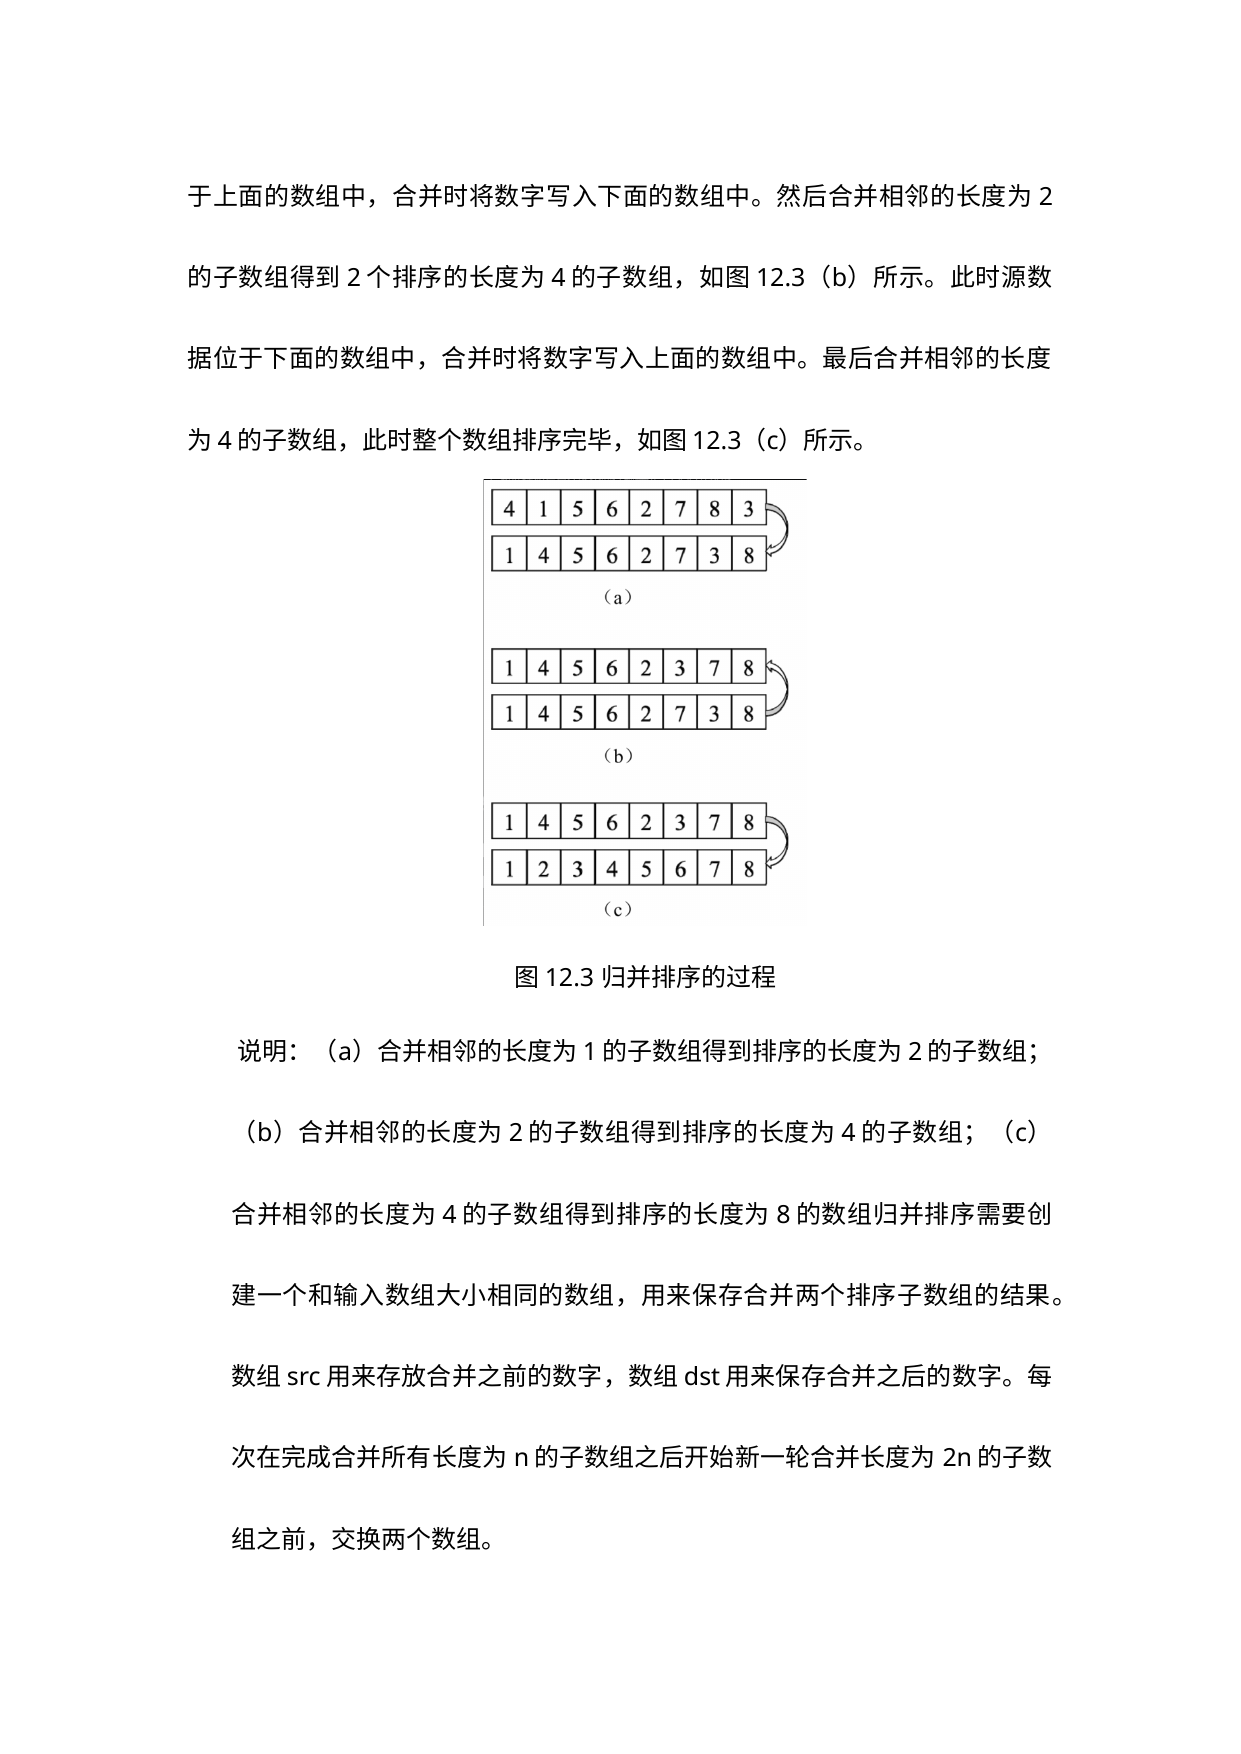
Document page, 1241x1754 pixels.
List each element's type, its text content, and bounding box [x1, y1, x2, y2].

text 说明：（a）合并相邻的长度为1的子数组得到排序的长度为2的子数组；（b）合并相邻的长度为2的子数组得到排序的长度为4的子数组；（c）合并相邻的长度为4的子数组得到排序的长度为8的数组归并排序需要创建一个和输入数组大小相同的数组，用来保存合并两个排序子数组的结果。数组src用来存放合并之前的数字，数组dst用来保存合并之后的数字。每次在完成合并所有长度为n的子数组之后开始新一轮合并长度为2n的子数组之前，交换两个数组。 [231, 1017, 1053, 1570]
text 图12.3 归并排序的过程 [187, 943, 1053, 1008]
picture [483, 479, 807, 926]
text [187, 162, 1053, 471]
